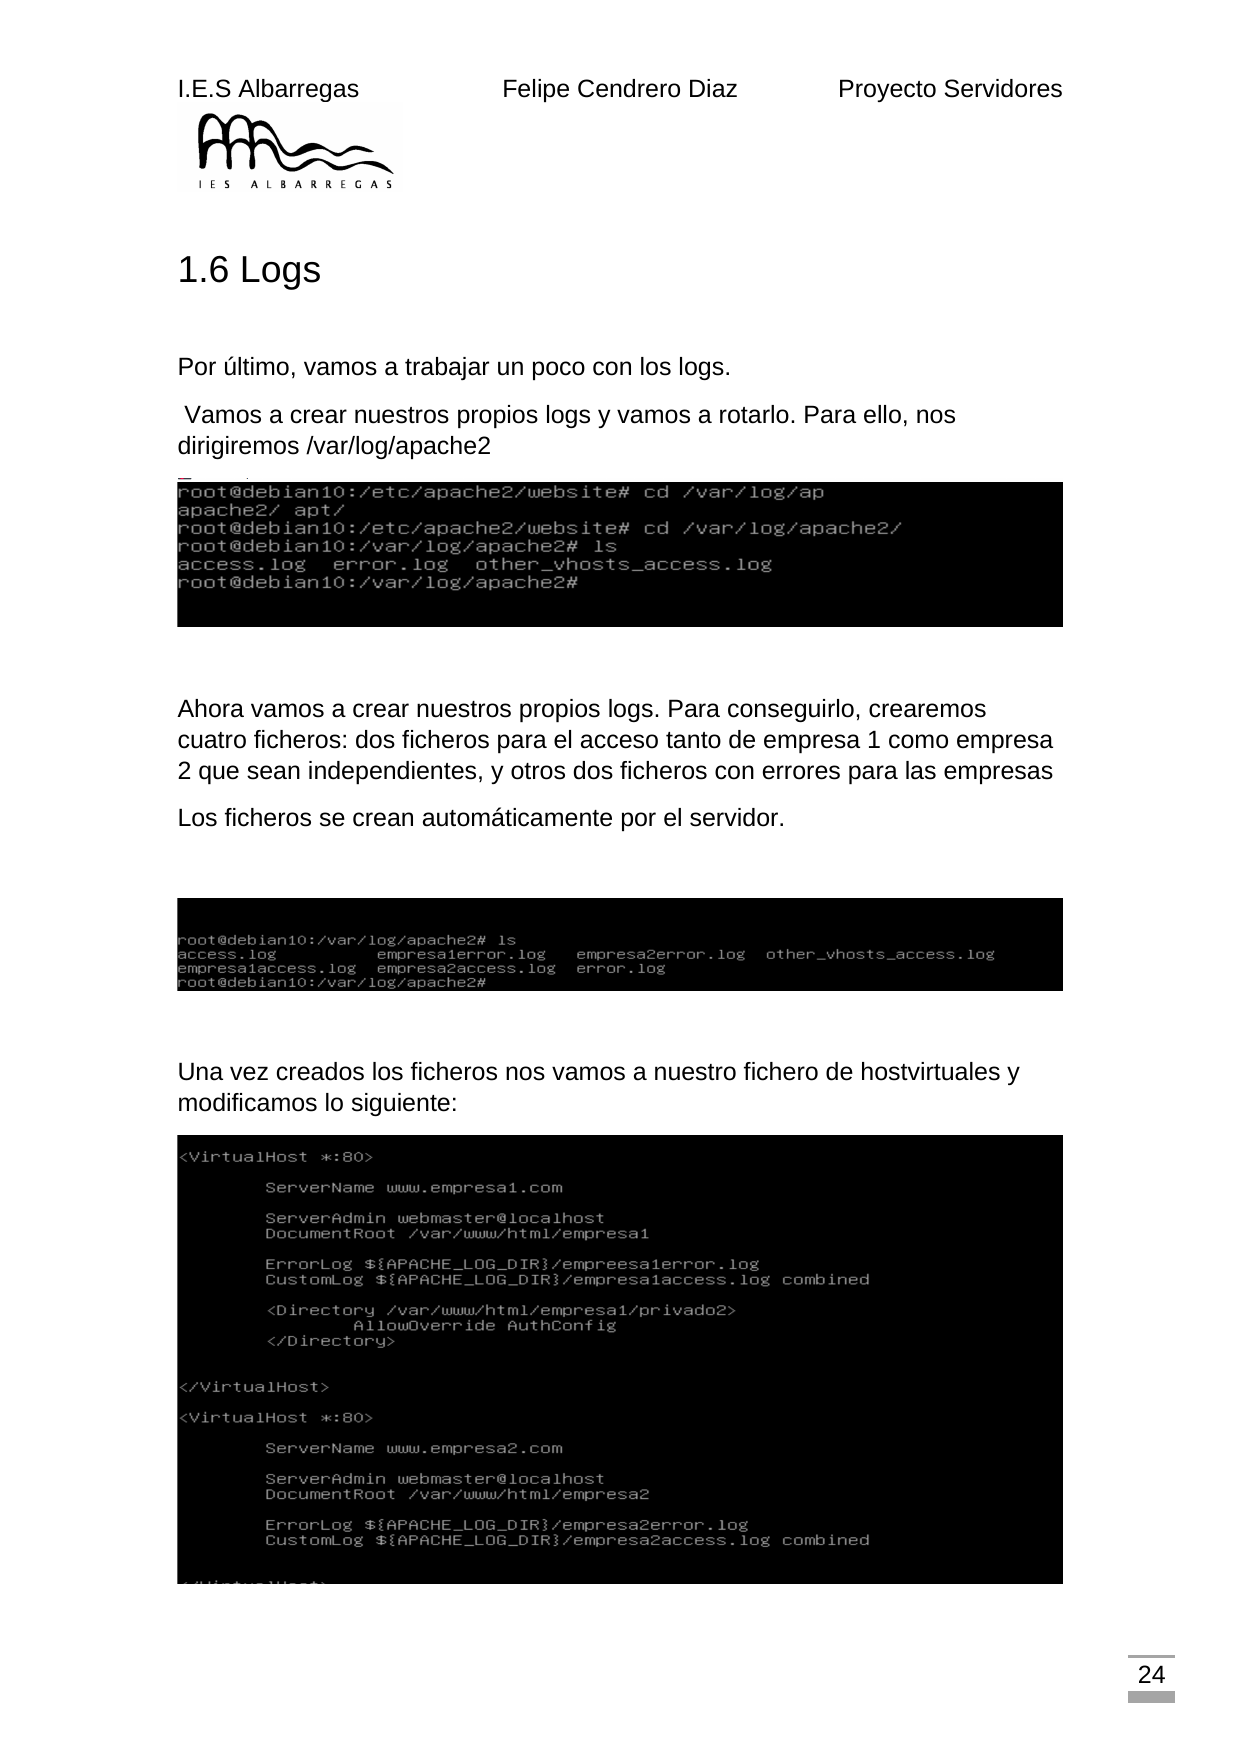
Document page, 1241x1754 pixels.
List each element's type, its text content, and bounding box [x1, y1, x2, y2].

picture [177, 898, 1063, 991]
text Una vez creados los ficheros nos vamos a nuestro fichero de hostvirtuales y modificamos lo siguiente: [177, 1057, 1063, 1117]
text Ahora vamos a crear nuestros propios logs. Para conseguirlo, crearemos cuatro ficheros: dos ficheros para el acceso tanto de empresa 1 como empresa 2 que sean independientes, y otros dos ficheros con errores para las empresas [177, 694, 1063, 784]
picture [177, 1135, 1063, 1584]
picture [177, 102, 403, 192]
text Por último, vamos a trabajar un poco con los logs. [177, 352, 1063, 381]
picture [177, 478, 1063, 627]
text Los ficheros se crean automáticamente por el servidor. [177, 803, 1063, 832]
subtitle 1.6 Logs [177, 247, 1063, 290]
text Vamos a crear nuestros propios logs y vamos a rotarlo. Para ello, nos dirigiremos /var/log/apache2 [177, 400, 1063, 459]
